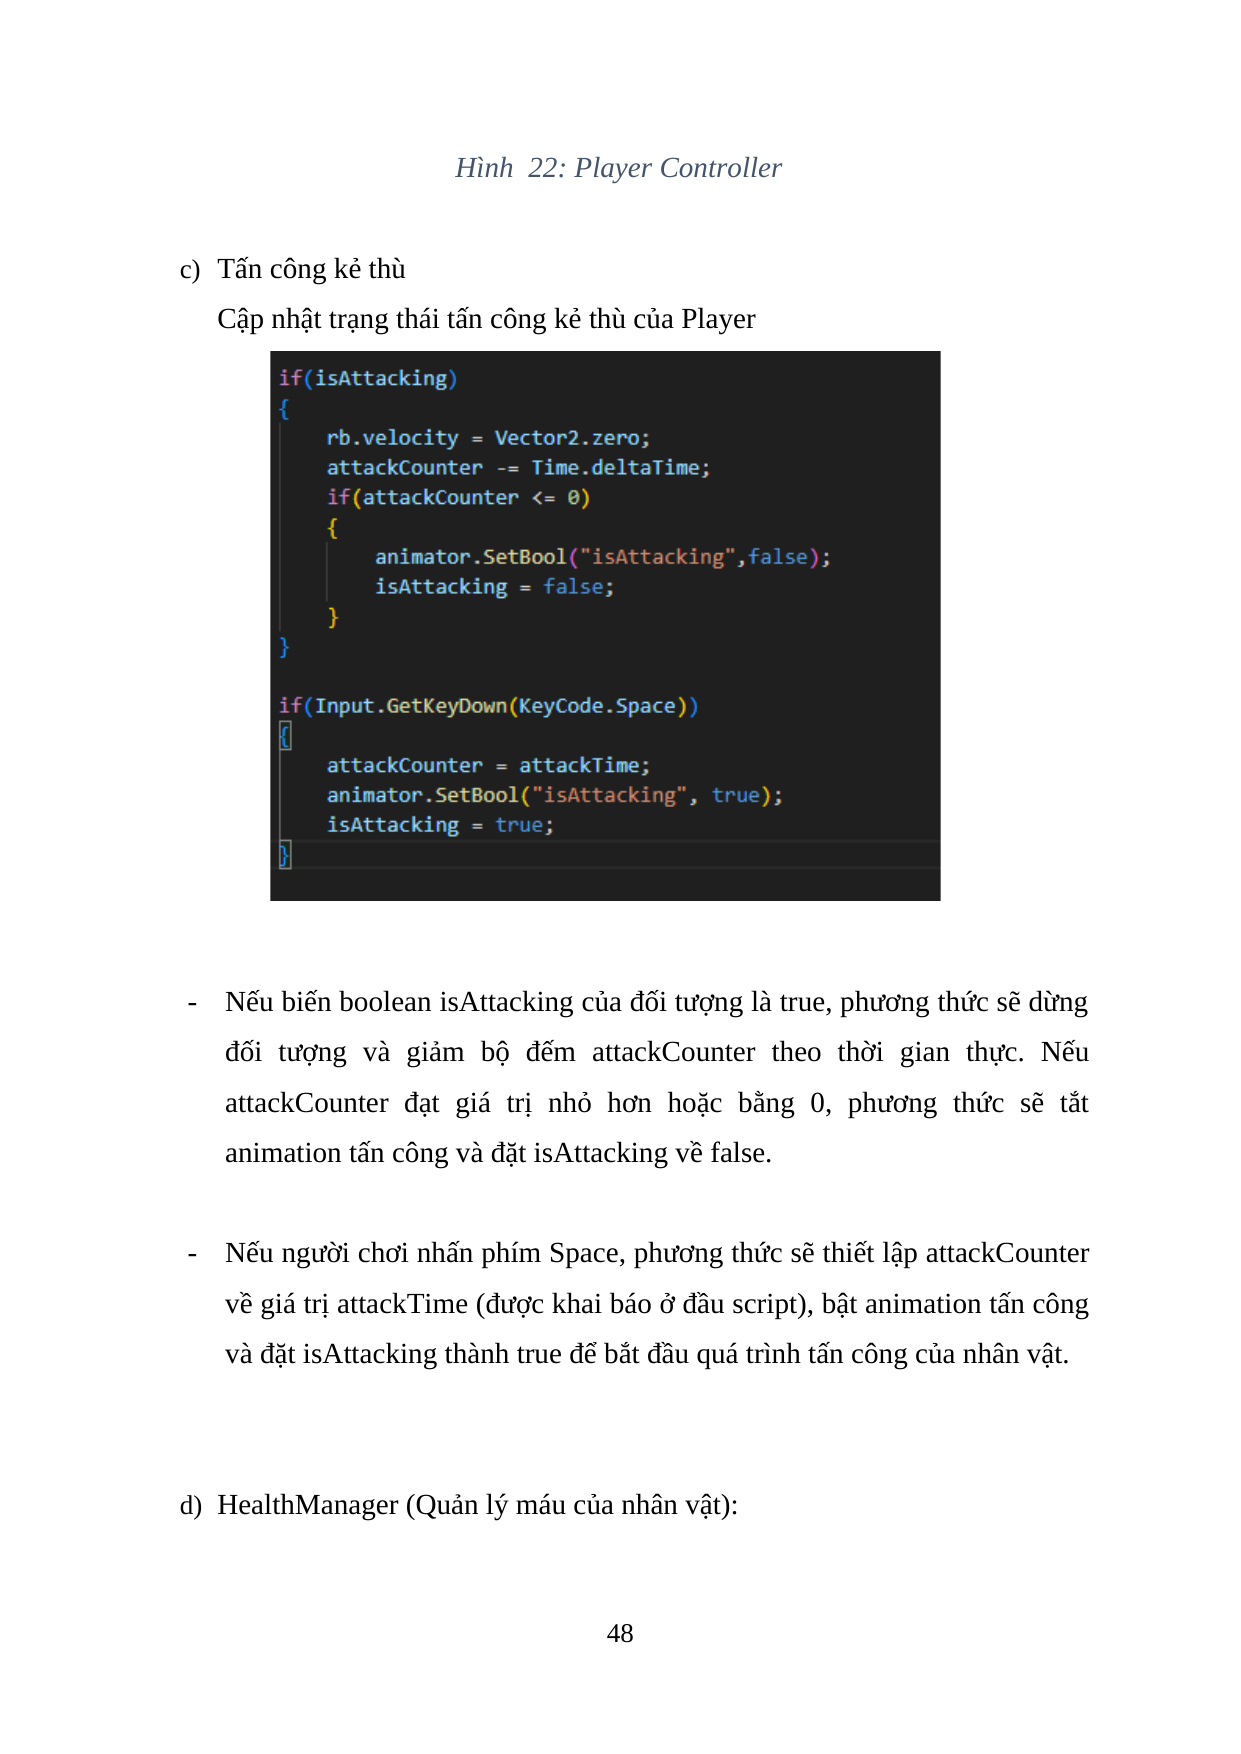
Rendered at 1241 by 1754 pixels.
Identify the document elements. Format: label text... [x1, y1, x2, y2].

picture [270, 351, 941, 901]
list Nếu biến boolean isAttacking của đối tượng là true, phương thức sẽ dừng đối tượng và giảm bộ đếm attackCounter theo thời gian thực. Nếu attackCounter đạt giá trị nhỏ hơn hoặc bằng 0, phương thức sẽ tắt animation tấn công và đặt isAttacking về false. [187, 984, 1090, 1168]
list Tấn công kẻ thù [179, 251, 1090, 284]
text Hình 22: Player Controller [150, 150, 1090, 183]
list HealthManager (Quản lý máu của nhân vật): [179, 1487, 1090, 1521]
list Nếu người chơi nhấn phím Space, phương thức sẽ thiết lập attackCounter về giá trị attackTime (được khai báo ở đầu script), bật animation tấn công và đặt isAttacking thành true để bắt đầu quá trình tấn công của nhân vật. [187, 1236, 1090, 1370]
list Cập nhật trạng thái tấn công kẻ thù của Player [217, 301, 1090, 335]
